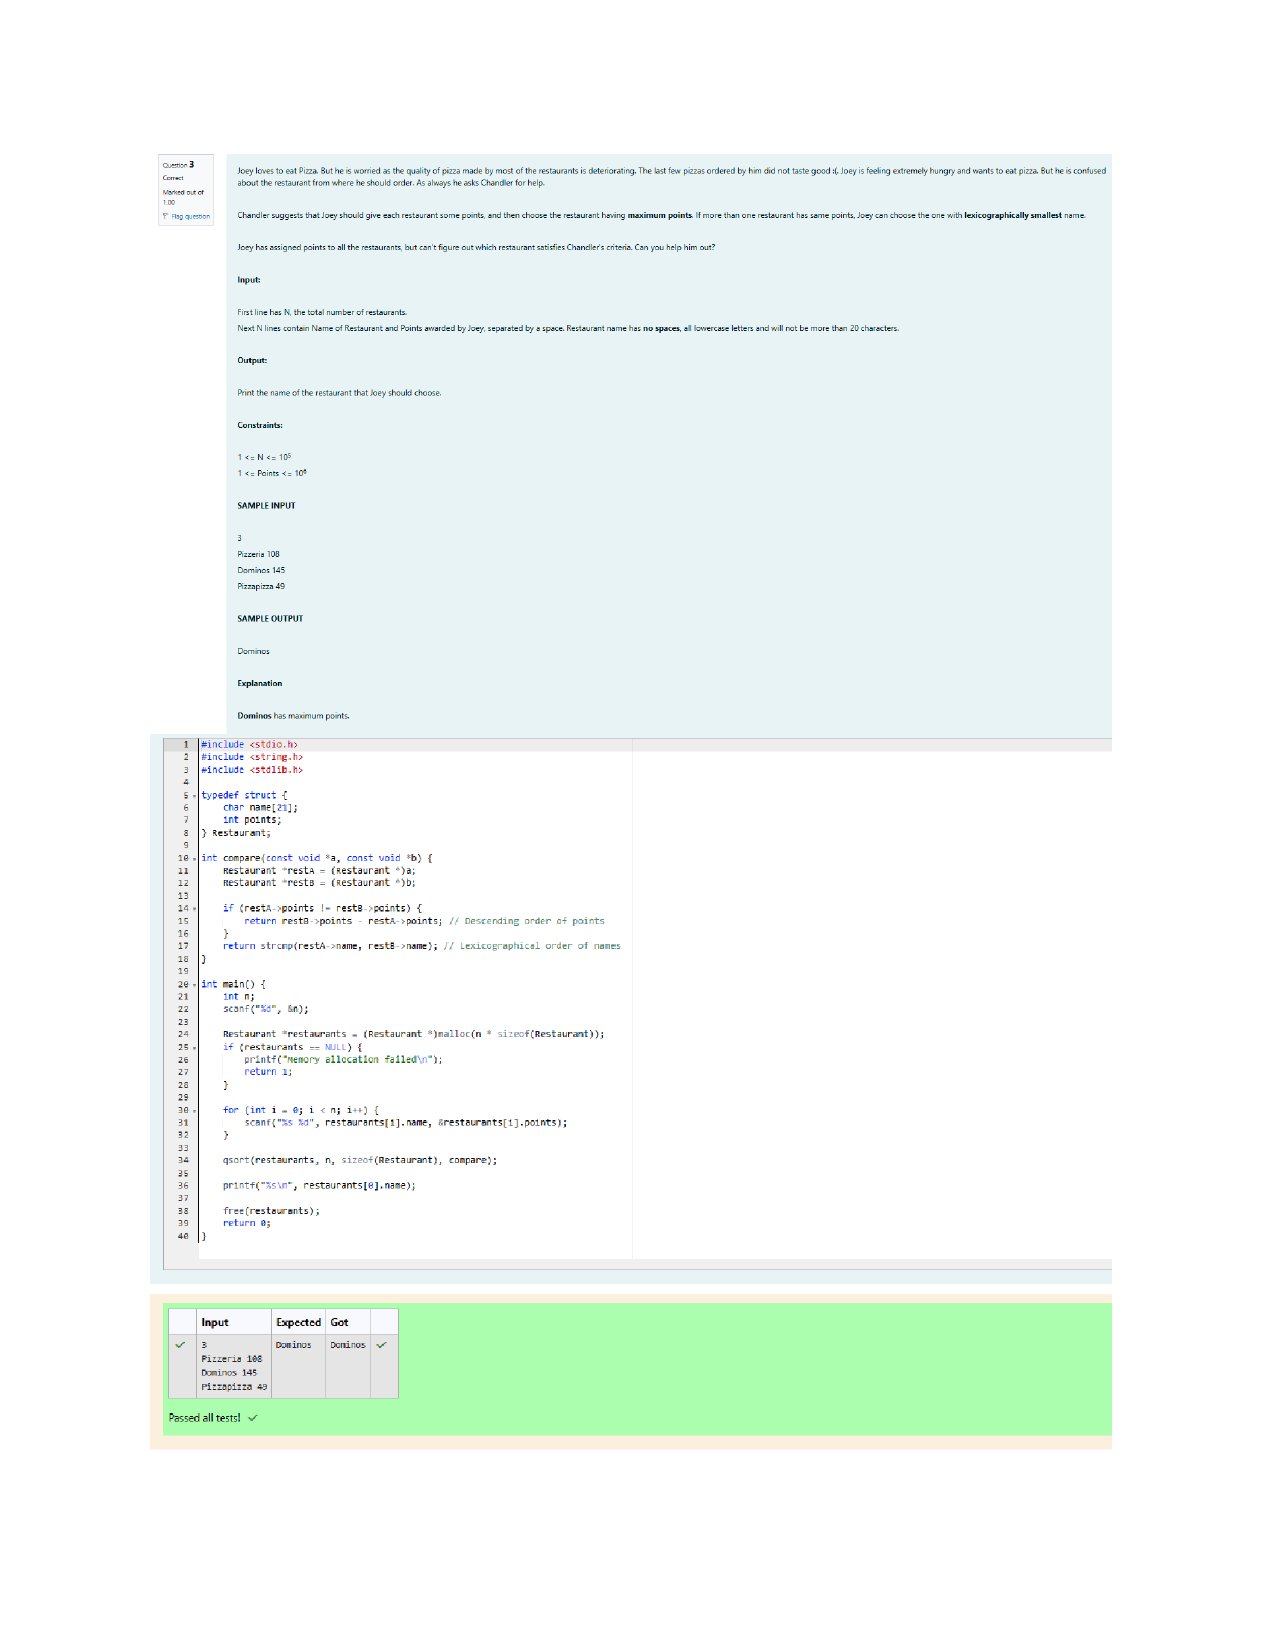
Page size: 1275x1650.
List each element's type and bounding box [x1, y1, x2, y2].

picture [150, 150, 1113, 1452]
